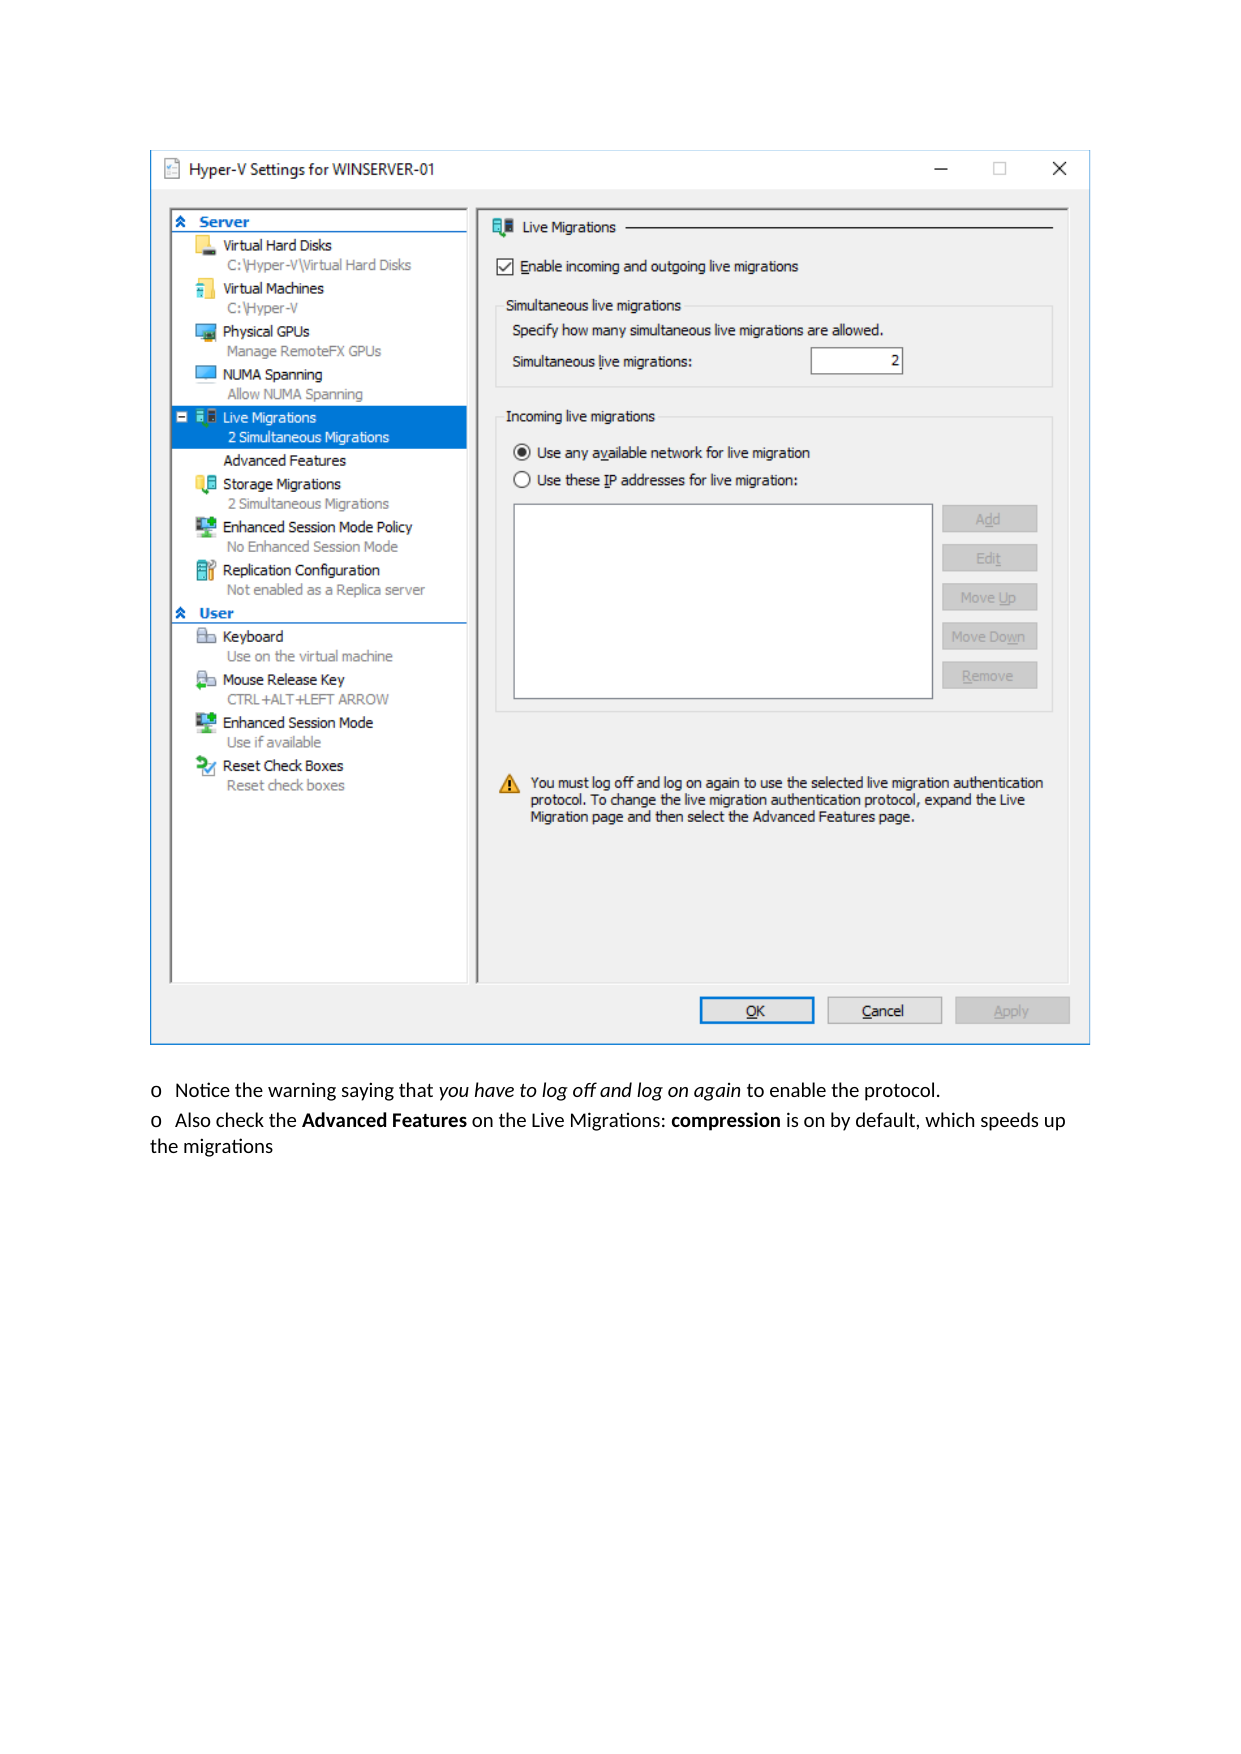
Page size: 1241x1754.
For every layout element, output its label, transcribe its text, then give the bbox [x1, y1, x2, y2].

text o Notice the warning saying that you have to log off and log on again to enable the protocol. [150, 1077, 1090, 1103]
picture [150, 150, 1091, 1045]
text o Also check the Advanced Features on the Live Migrations: compression is on by default, which speeds up the migrations [150, 1107, 1090, 1159]
